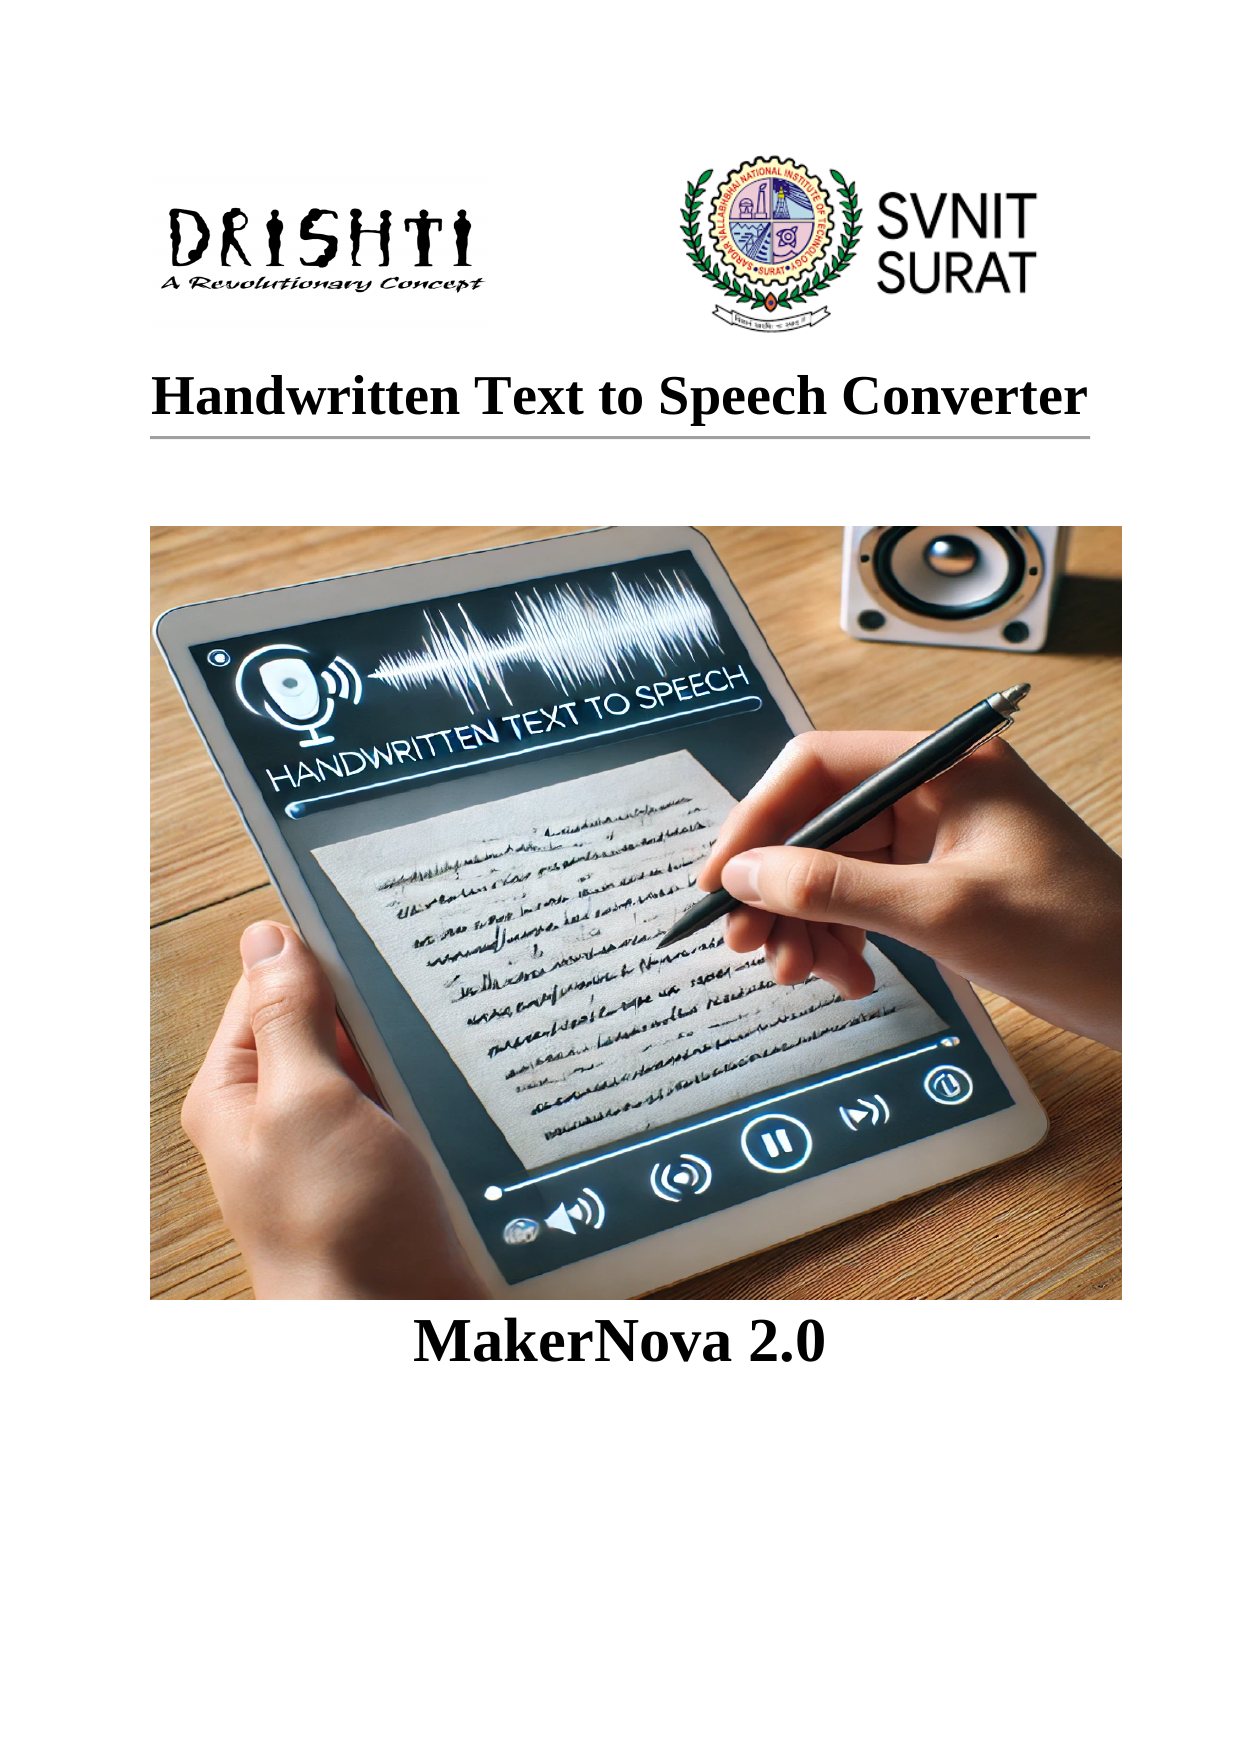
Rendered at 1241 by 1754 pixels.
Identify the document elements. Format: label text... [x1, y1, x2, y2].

text Handwritten Text to Speech Converter [150, 362, 1090, 426]
text MakerNova 2.0 [150, 1303, 1090, 1375]
picture [668, 150, 1057, 345]
picture [150, 526, 1122, 1300]
picture [150, 154, 494, 345]
